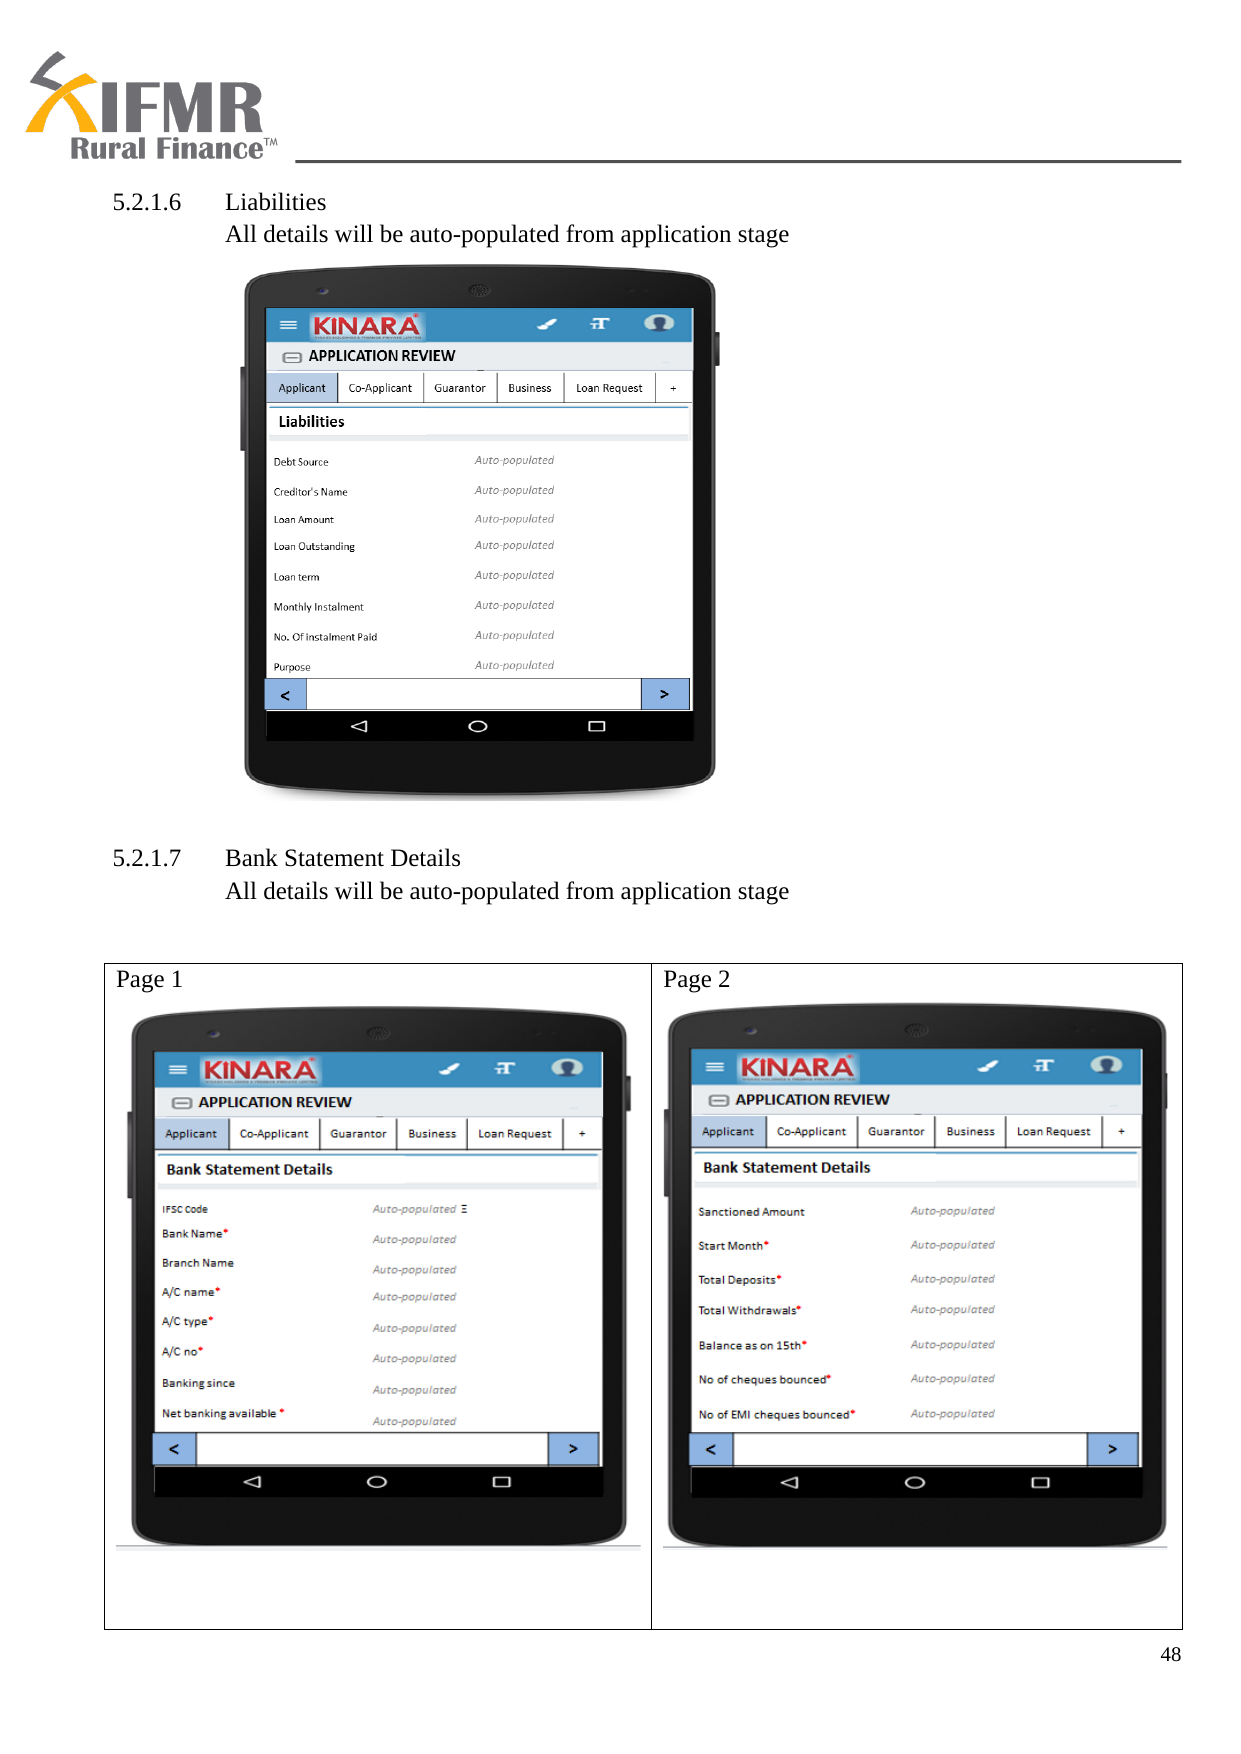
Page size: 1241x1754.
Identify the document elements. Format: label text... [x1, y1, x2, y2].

list All details will be auto-populated from application stage [150, 876, 1181, 905]
picture [663, 997, 1168, 1550]
picture [225, 252, 729, 801]
list Bank Statement Details [112, 843, 1181, 872]
list Liabilities [112, 187, 1181, 215]
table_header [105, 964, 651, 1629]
picture [115, 996, 641, 1551]
list All details will be auto-populated from application stage [150, 219, 1181, 248]
picture [18, 45, 284, 166]
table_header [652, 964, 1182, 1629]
